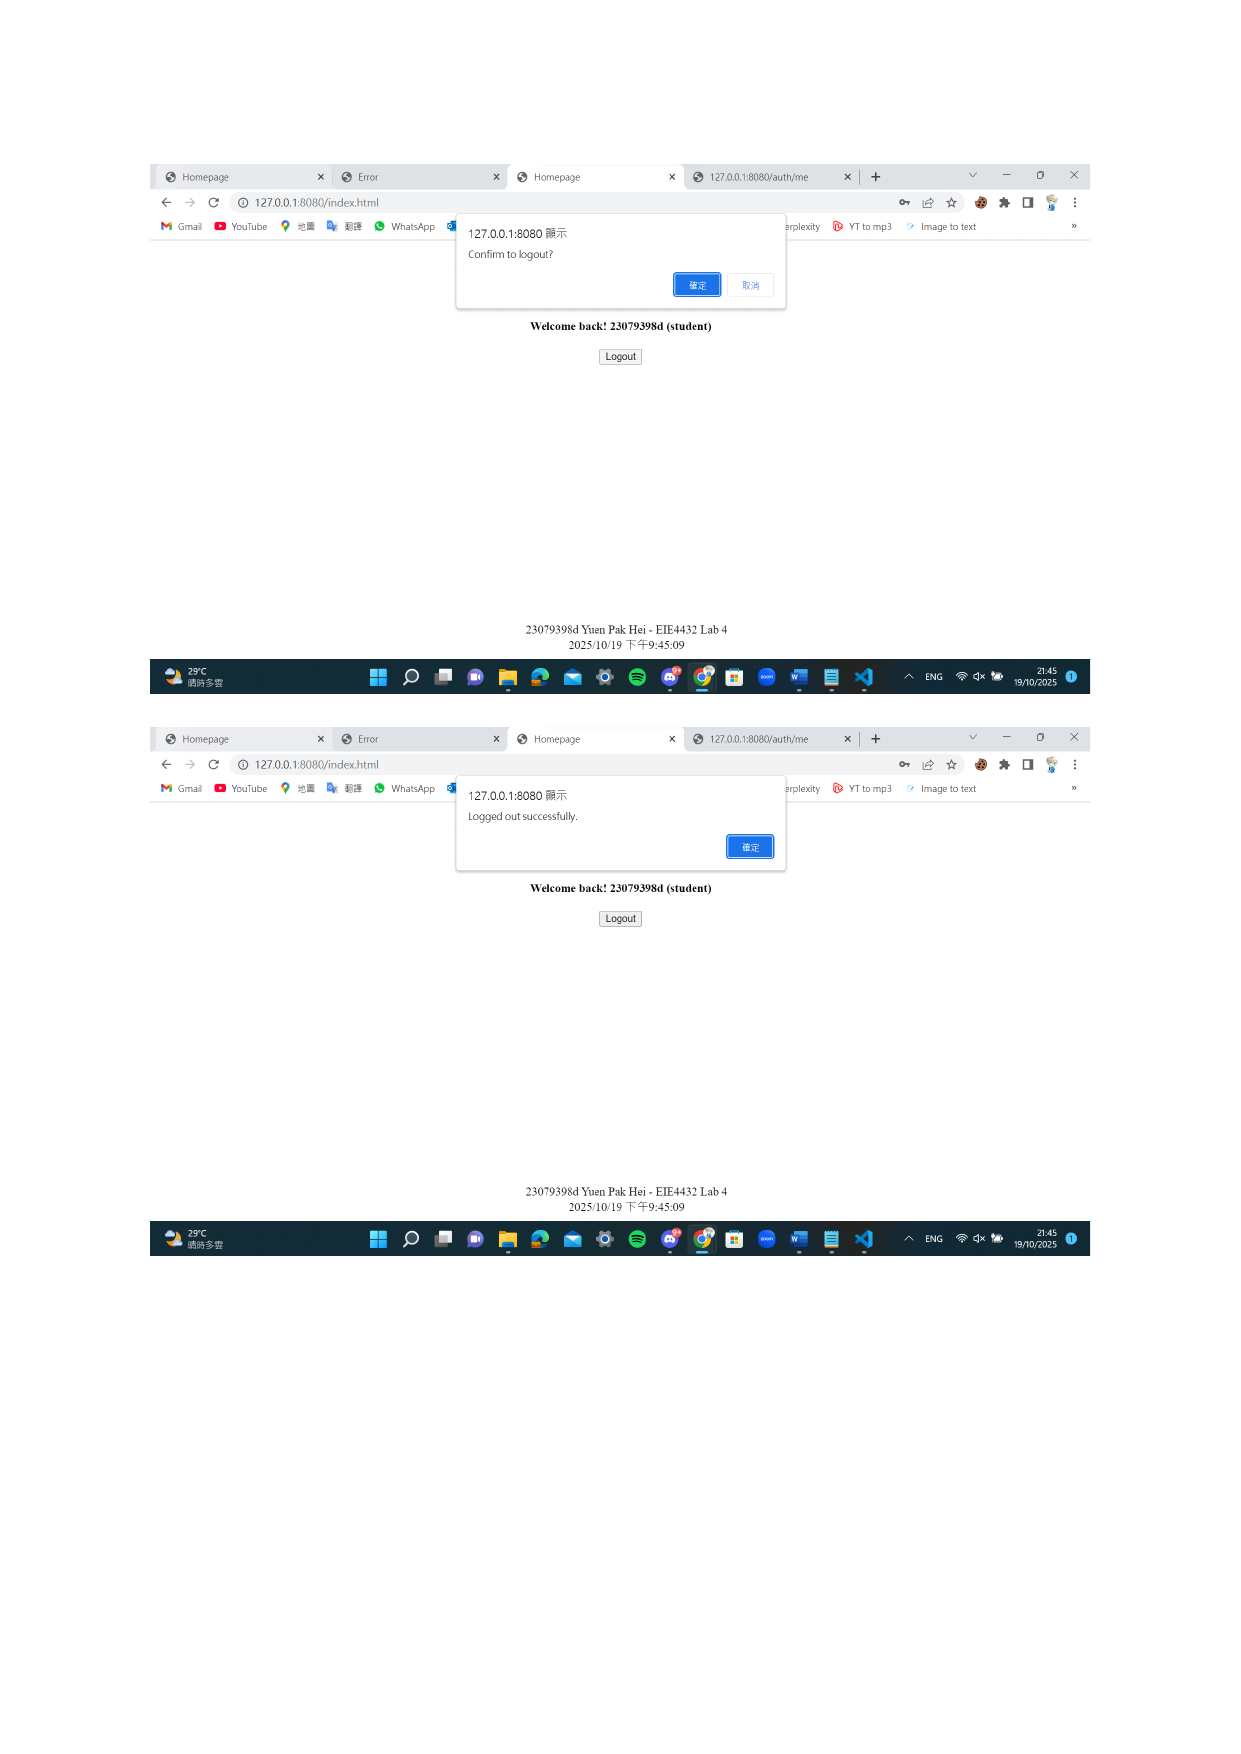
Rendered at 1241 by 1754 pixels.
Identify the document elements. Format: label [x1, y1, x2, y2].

picture [150, 727, 1091, 1256]
picture [150, 164, 1091, 694]
